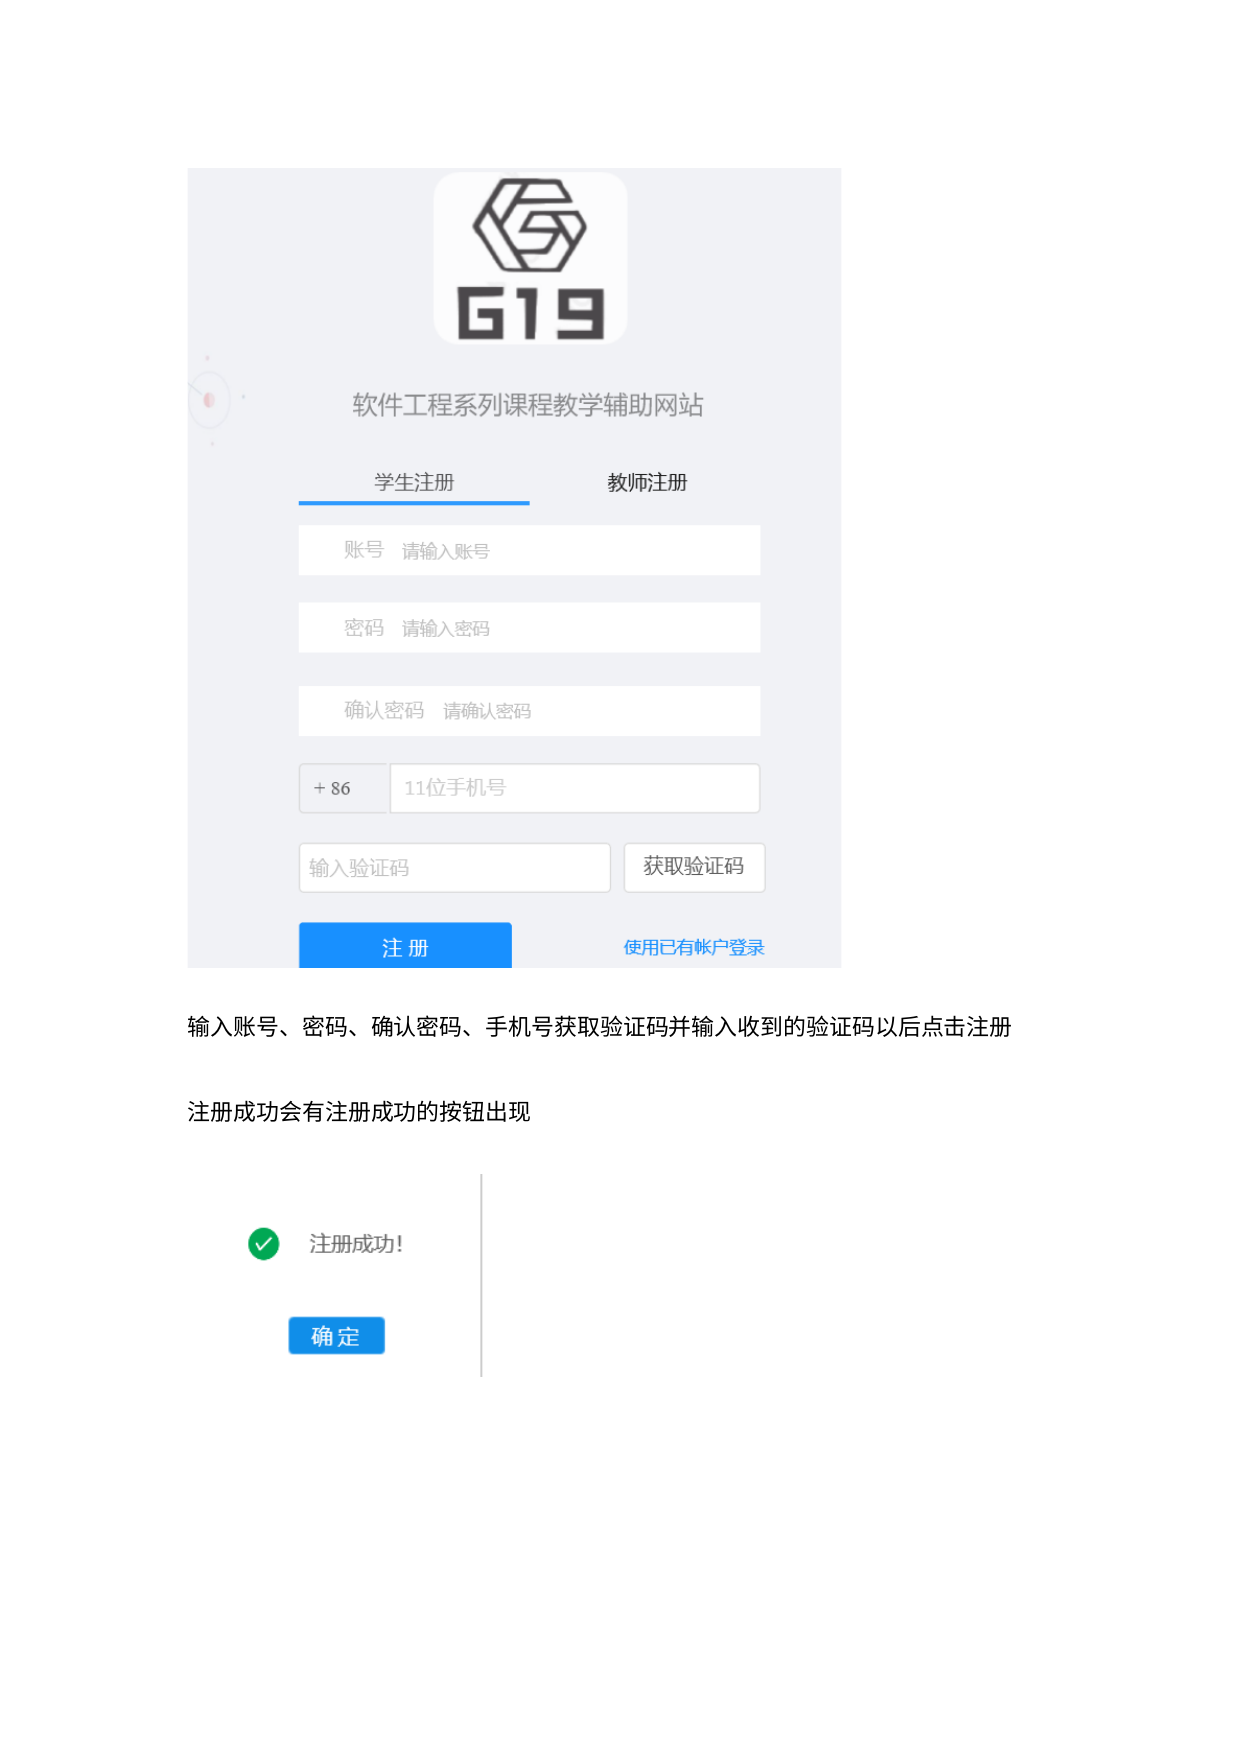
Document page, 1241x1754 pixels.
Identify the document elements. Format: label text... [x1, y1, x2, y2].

picture [187, 1174, 483, 1377]
list 注册成功会有注册成功的按钮出现 [187, 1078, 1053, 1143]
list 输入账号、密码、确认密码、手机号获取验证码并输入收到的验证码以后点击注册 [187, 993, 1053, 1058]
picture [187, 168, 842, 968]
